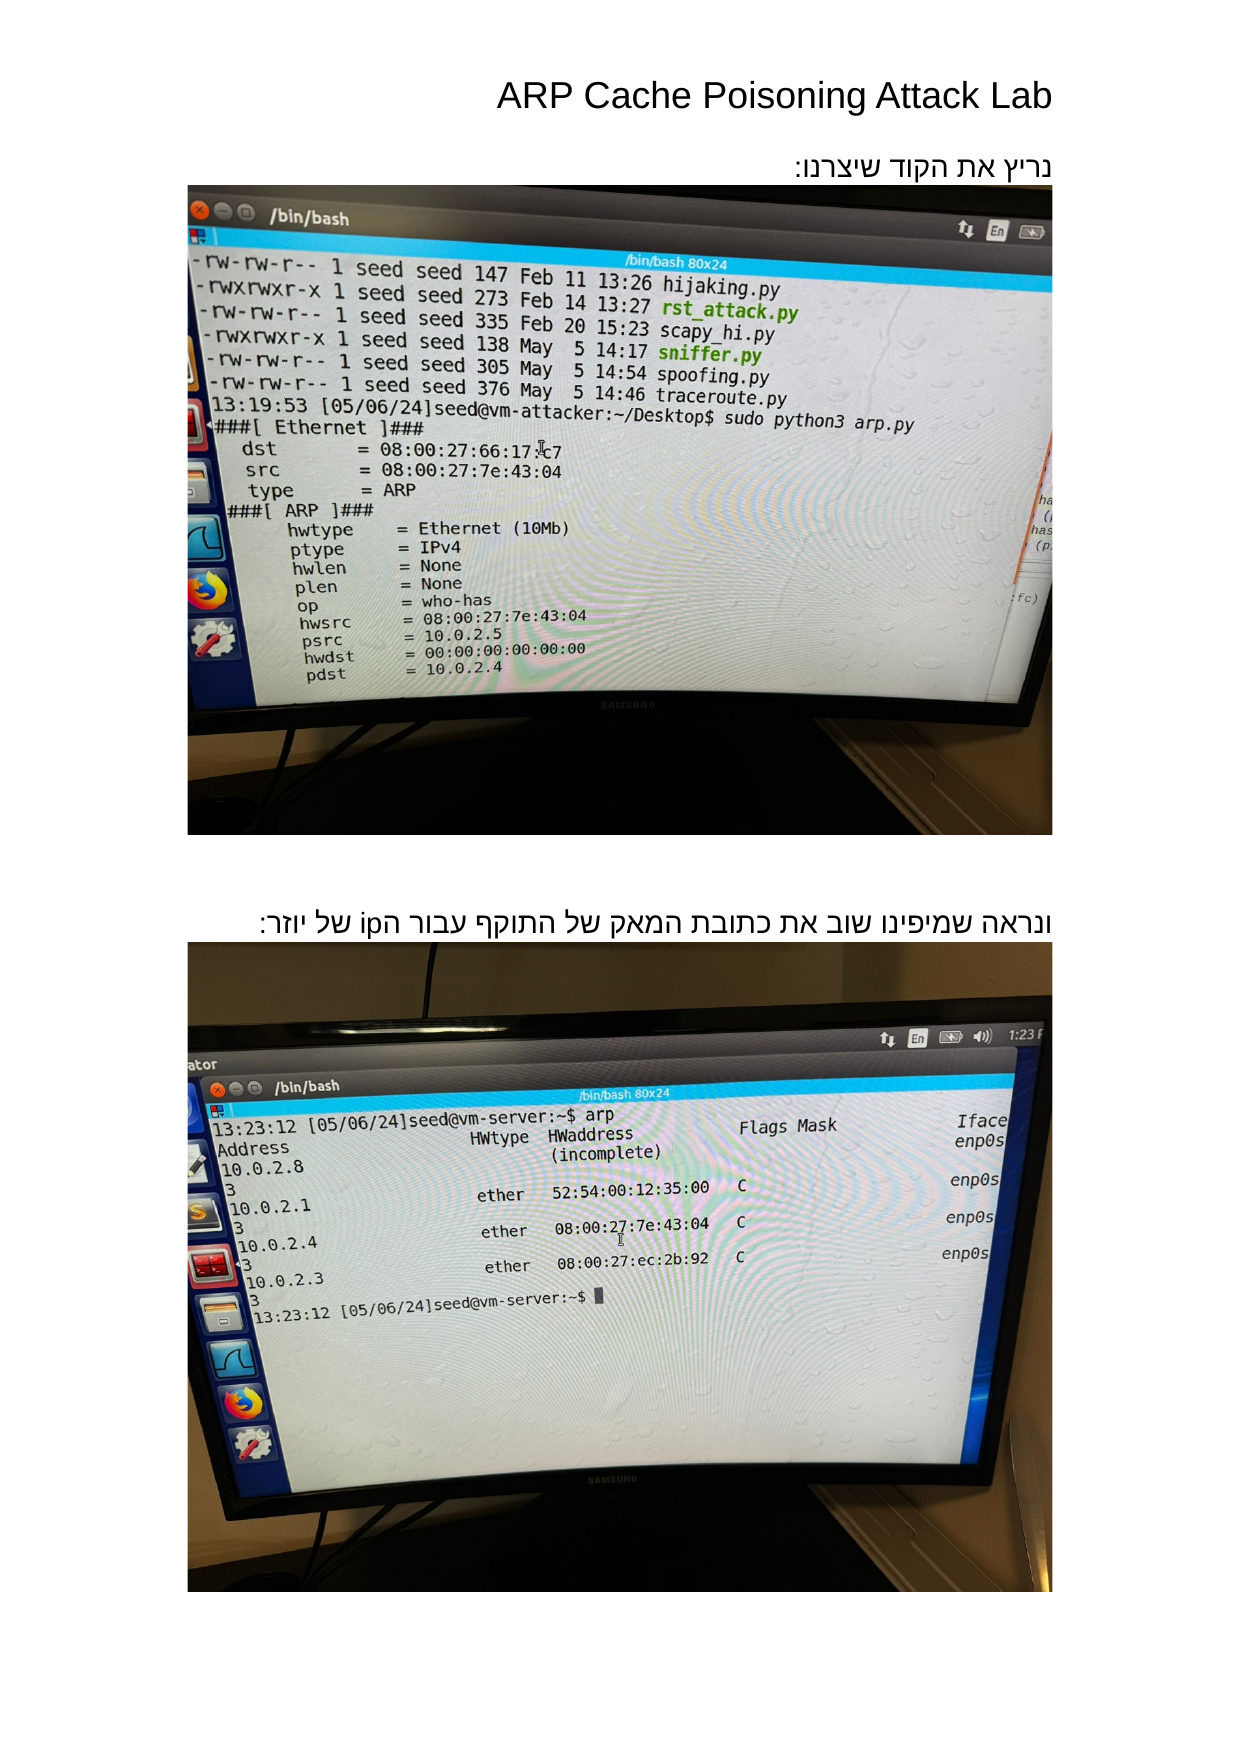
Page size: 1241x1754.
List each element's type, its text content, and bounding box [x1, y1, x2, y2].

text נריץ את הקוד שיצרנו: [187, 150, 1053, 185]
picture [187, 942, 1053, 1592]
picture [187, 185, 1053, 835]
text ונראה שמיפינו שוב את כתובת המאק של התוקף עבור הip של יוזר: [187, 907, 1053, 942]
